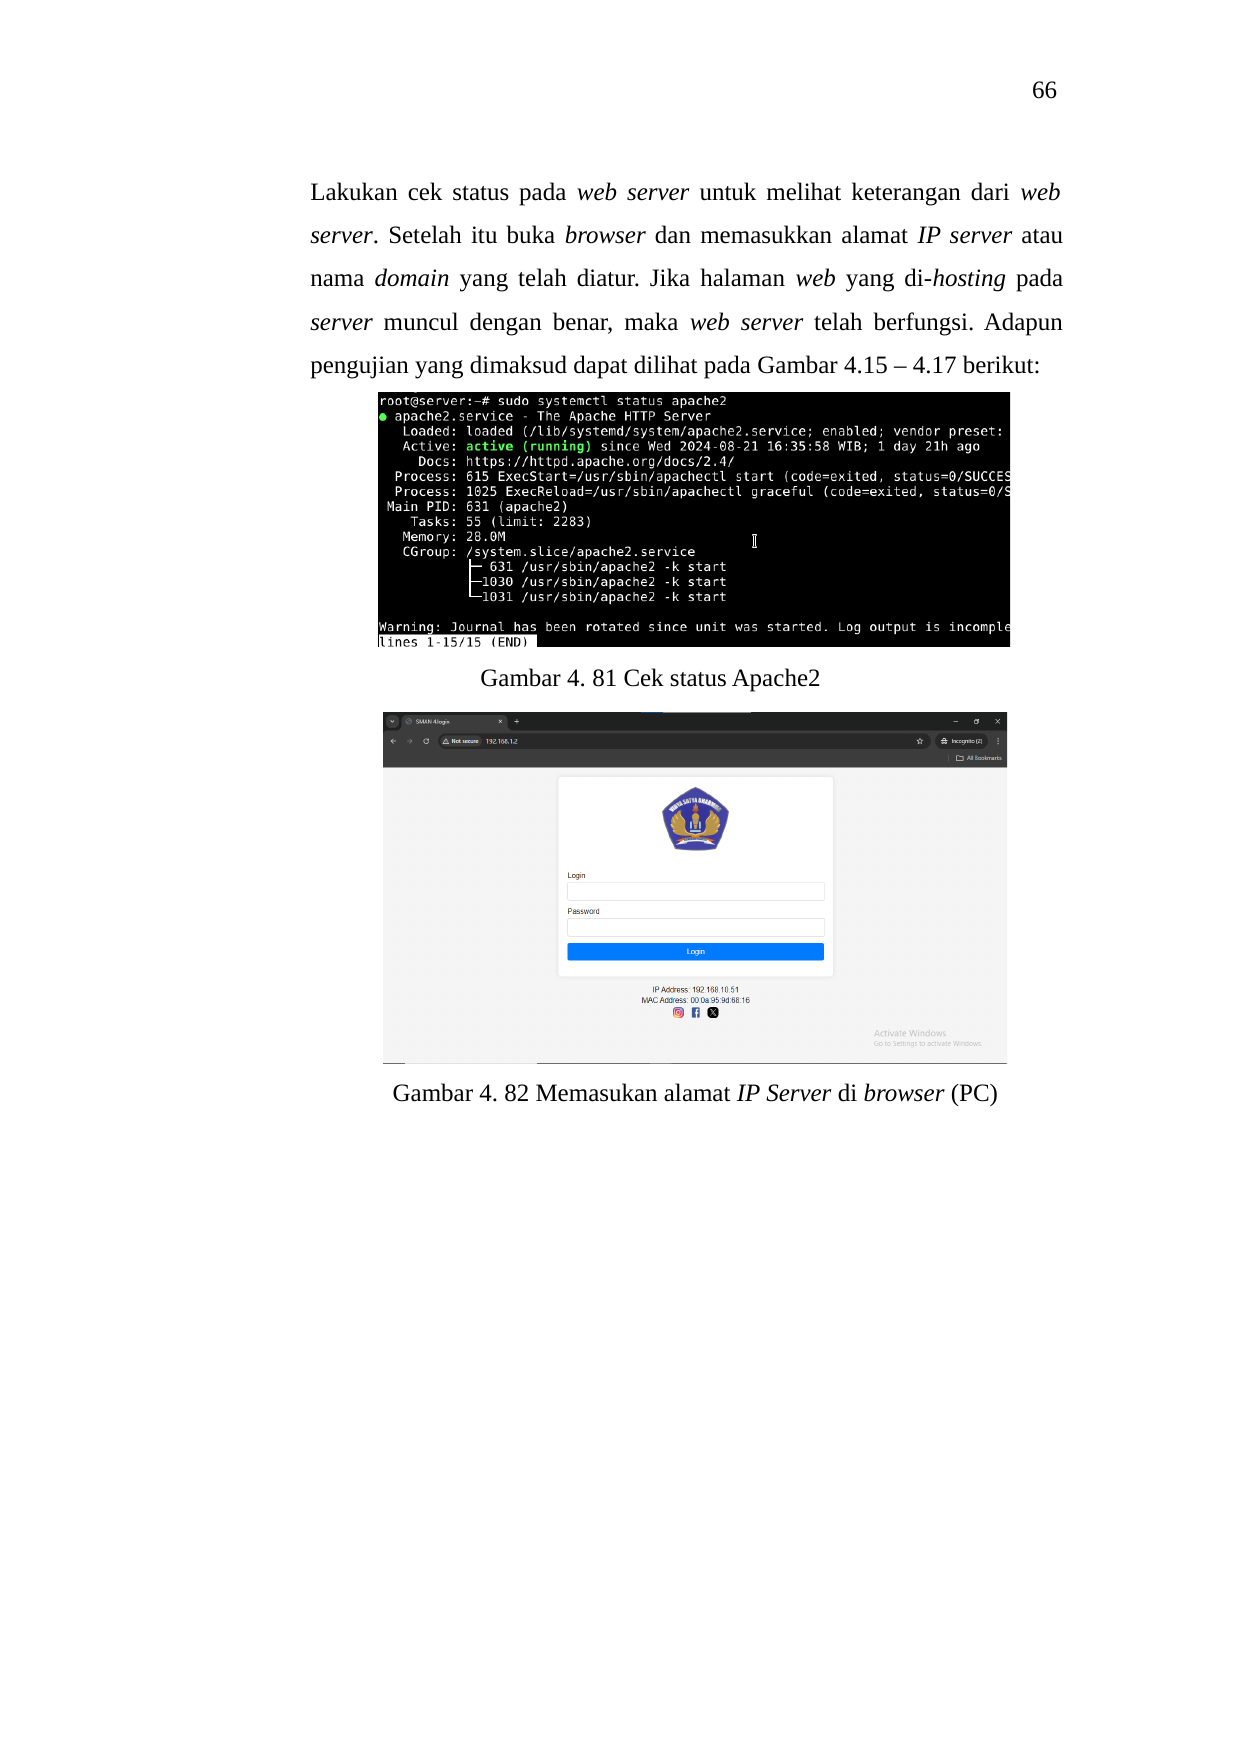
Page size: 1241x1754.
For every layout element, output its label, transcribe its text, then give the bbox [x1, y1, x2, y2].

text Gambar 4. 82 Memasukan alamat IP Server di browser (PC) [245, 1078, 1057, 1107]
text Gambar 4. 81 Cek status Apache2 [244, 663, 1057, 692]
list Lakukan cek status pada web server untuk melihat keterangan dari web server. Setelah itu buka browser dan memasukkan alamat IP server atau nama domain yang telah diatur. Jika halaman web yang di-hosting pada server muncul dengan benar, maka web server telah berfungsi. Adapun pengujian yang dimaksud dapat dilihat pada Gambar 4.15 – 4.17 berikut: [310, 177, 1063, 378]
picture [377, 392, 1010, 647]
picture [383, 712, 1008, 1064]
